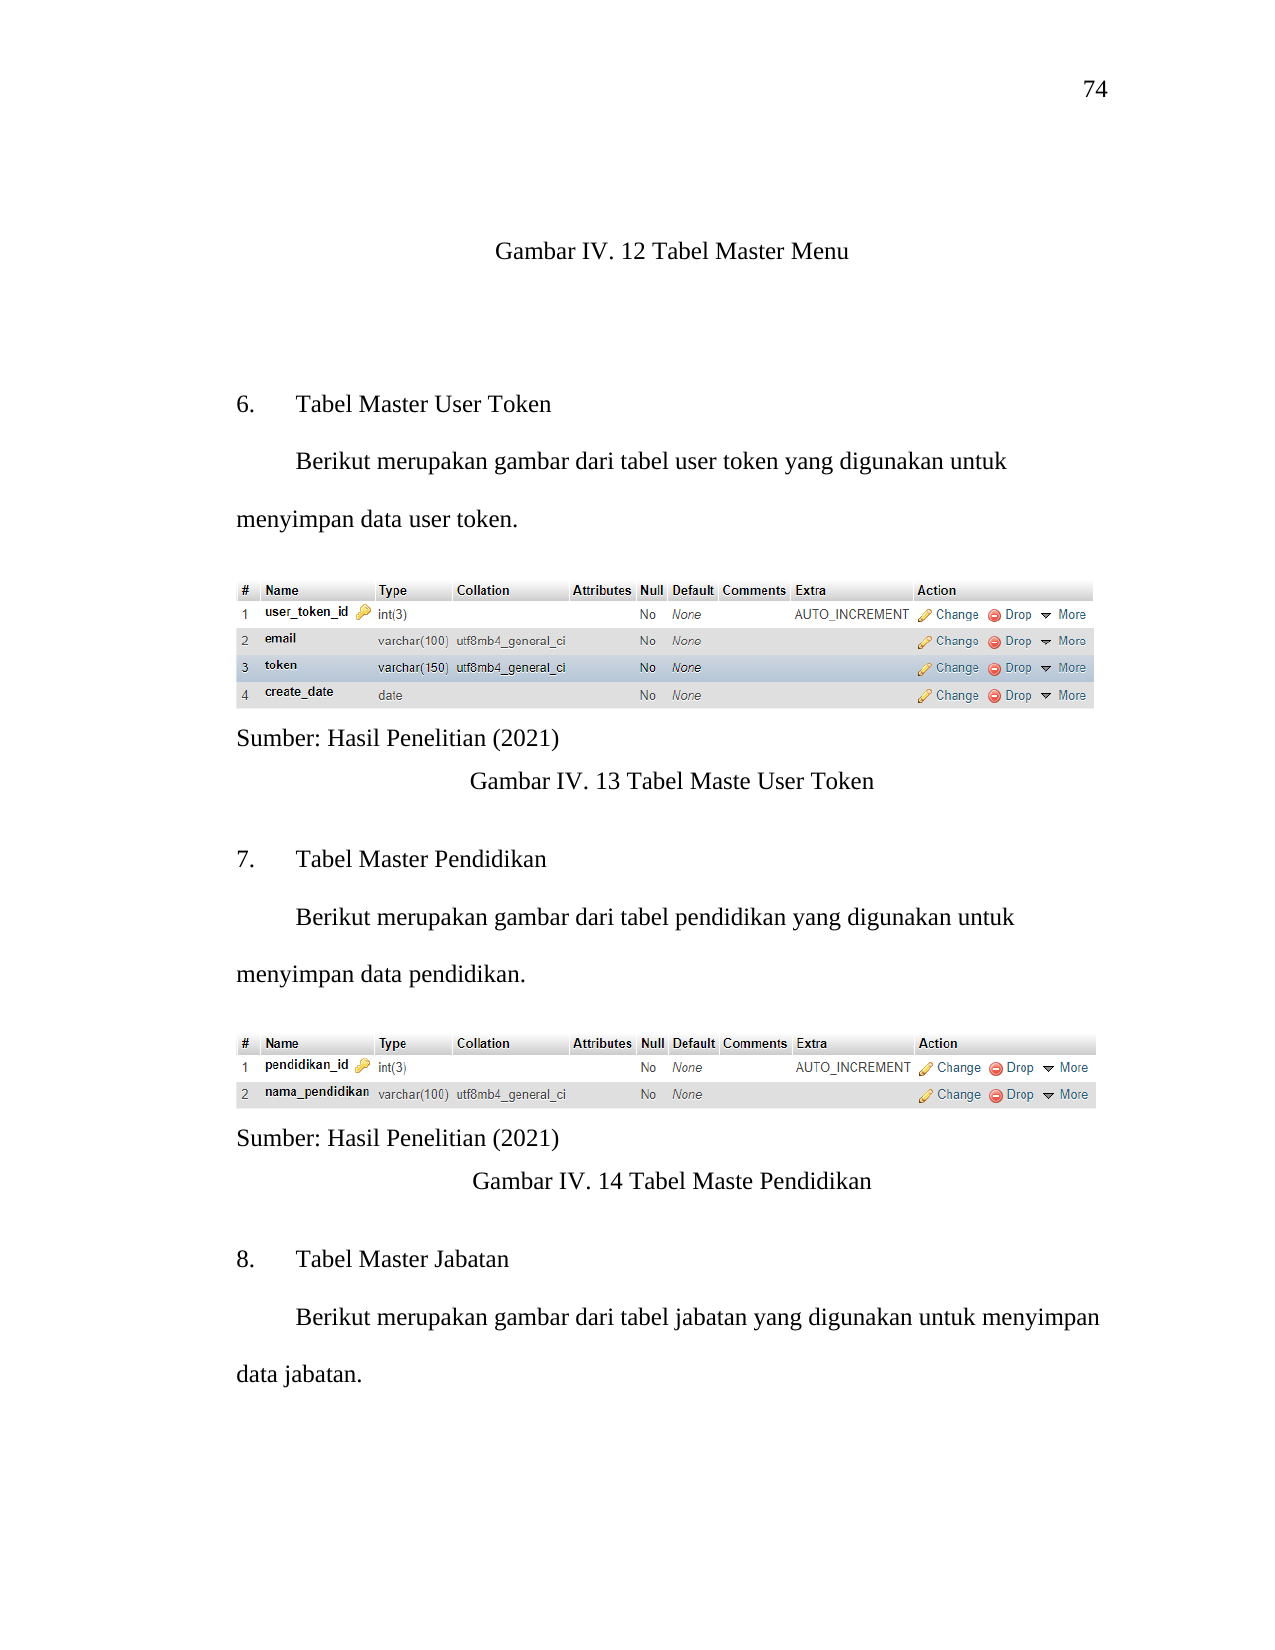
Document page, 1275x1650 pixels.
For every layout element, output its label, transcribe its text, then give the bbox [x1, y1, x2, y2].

text Gambar IV. 14 Tabel Maste Pendidikan [236, 1166, 1107, 1194]
text Berikut merupakan gambar dari tabel user token yang digunakan untuk menyimpan data user token. [236, 446, 1107, 532]
picture [236, 577, 1098, 709]
text Gambar IV. 13 Tabel Maste User Token [236, 766, 1107, 795]
list Tabel Master Jabatan [236, 1244, 1107, 1273]
text Berikut merupakan gambar dari tabel pendidikan yang digunakan untuk menyimpan data pendidikan. [236, 902, 1107, 988]
text Gambar IV. 12 Tabel Master Menu [236, 236, 1107, 265]
list Tabel Master Pendidikan [236, 844, 1107, 873]
picture [236, 1033, 1098, 1109]
list Tabel Master User Token [236, 389, 1107, 417]
text Berikut merupakan gambar dari tabel jabatan yang digunakan untuk menyimpan data jabatan. [236, 1302, 1107, 1388]
